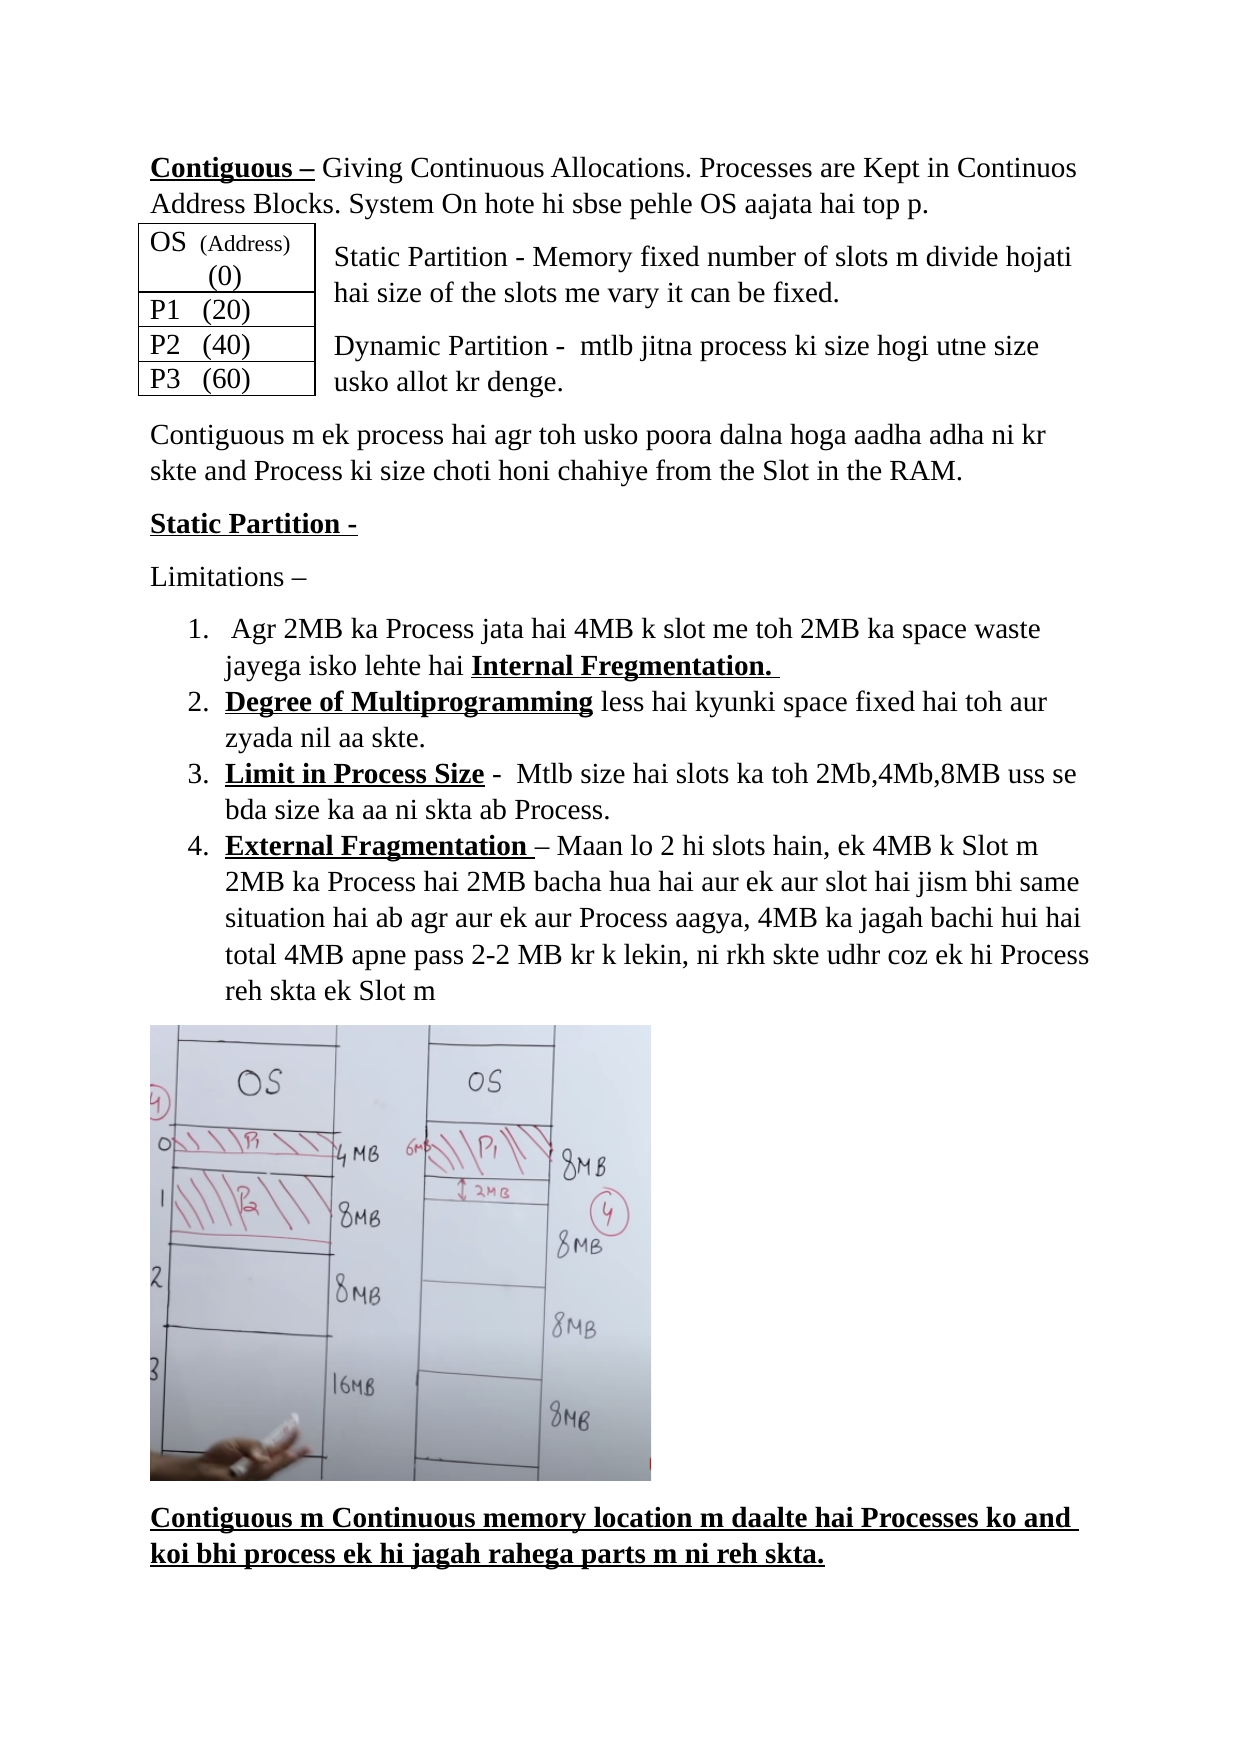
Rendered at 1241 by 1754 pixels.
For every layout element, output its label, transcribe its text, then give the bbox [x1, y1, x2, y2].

text Contiguous m Continuous memory location m daalte hai Processes ko and koi bhi process ek hi jagah rahega parts m ni reh skta. [150, 1500, 1090, 1569]
list Agr 2MB ka Process jata hai 4MB k slot me toh 2MB ka space waste jayega isko lehte hai Internal Fregmentation. [187, 611, 1090, 681]
table_cell P3 (60) [139, 362, 314, 395]
list Degree of Multiprogramming less hai kyunki space fixed hai toh aur zyada nil aa skte. [187, 684, 1090, 753]
text Limitations – [150, 559, 1090, 592]
text Static Partition - Memory fixed number of slots m divide hojati hai size of the slots me vary it can be fixed. [316, 239, 1090, 309]
picture [150, 1025, 652, 1481]
list Limit in Process Size - Mtlb size hai slots ka toh 2Mb,4Mb,8MB uss se bda size ka aa ni skta ab Process. [187, 756, 1090, 826]
table_cell P1 (20) [139, 293, 314, 326]
text Dynamic Partition - mtlb jitna process ki size hogi utne size usko allot kr denge. [150, 328, 1090, 398]
text Static Partition - [150, 506, 1090, 539]
text Contiguous – Giving Continuous Allocations. Processes are Kept in Continuos Address Blocks. System On hote hi sbse pehle OS aajata hai top p. [150, 150, 1090, 220]
list External Fragmentation – Maan lo 2 hi slots hain, ek 4MB k Slot m 2MB ka Process hai 2MB bacha hua hai aur ek aur slot hai jism bhi same situation hai ab agr aur ek aur Process aagya, 4MB ka jagah bachi hui hai total 4MB apne pass 2-2 MB kr k lekin, ni rkh skte udhr coz ek hi Process reh skta ek Slot m [187, 828, 1090, 1006]
table_header OS (Address) (0) [139, 224, 314, 291]
table_cell P2 (40) [139, 327, 314, 361]
text Contiguous m ek process hai agr toh usko poora dalna hoga aadha adha ni kr skte and Process ki size choti honi chahiye from the Slot in the RAM. [150, 417, 1090, 487]
